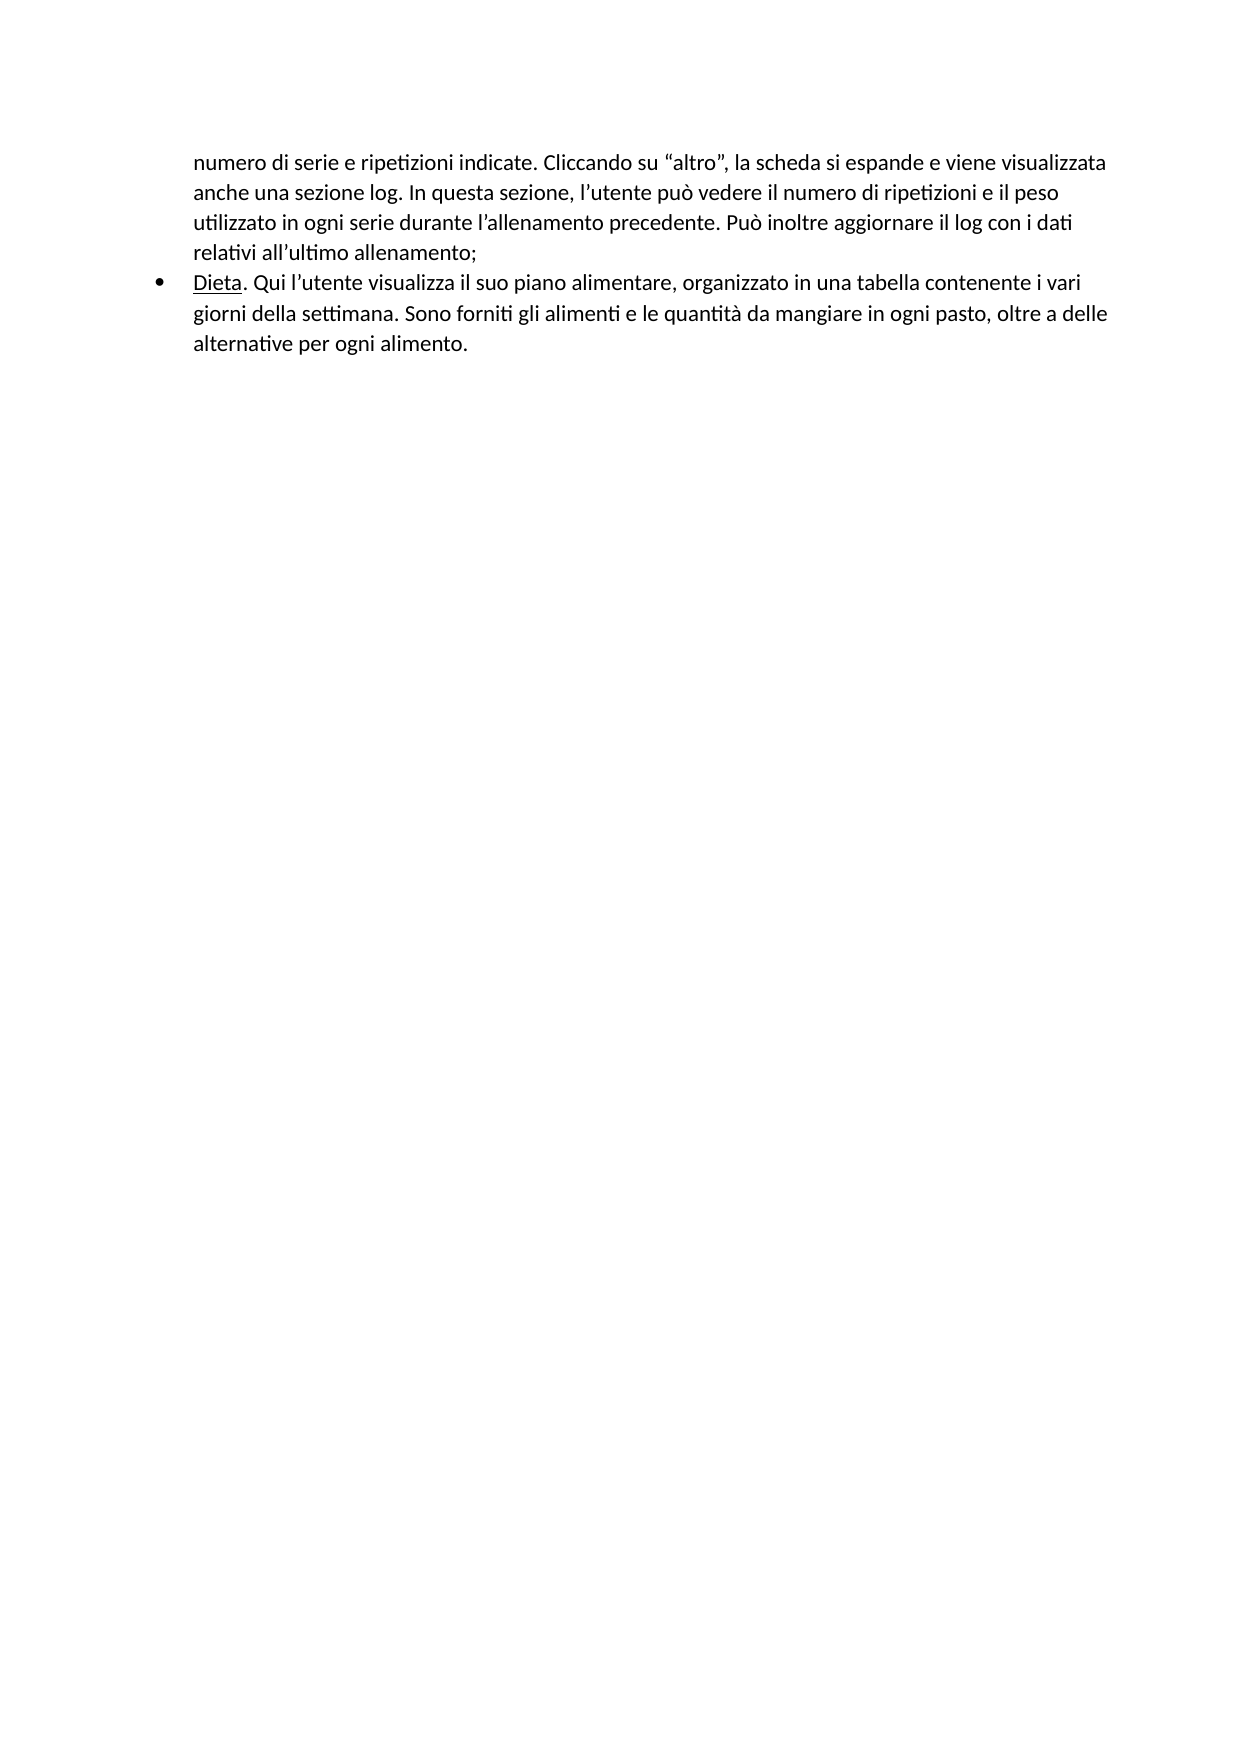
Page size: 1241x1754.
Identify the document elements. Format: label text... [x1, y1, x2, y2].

list Dieta. Qui l’utente visualizza il suo piano alimentare, organizzato in una tabella contenente i vari giorni della settimana. Sono forniti gli alimenti e le quantità da mangiare in ogni pasto, oltre a delle alternative per ogni alimento. [156, 268, 1122, 357]
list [156, 148, 1122, 266]
